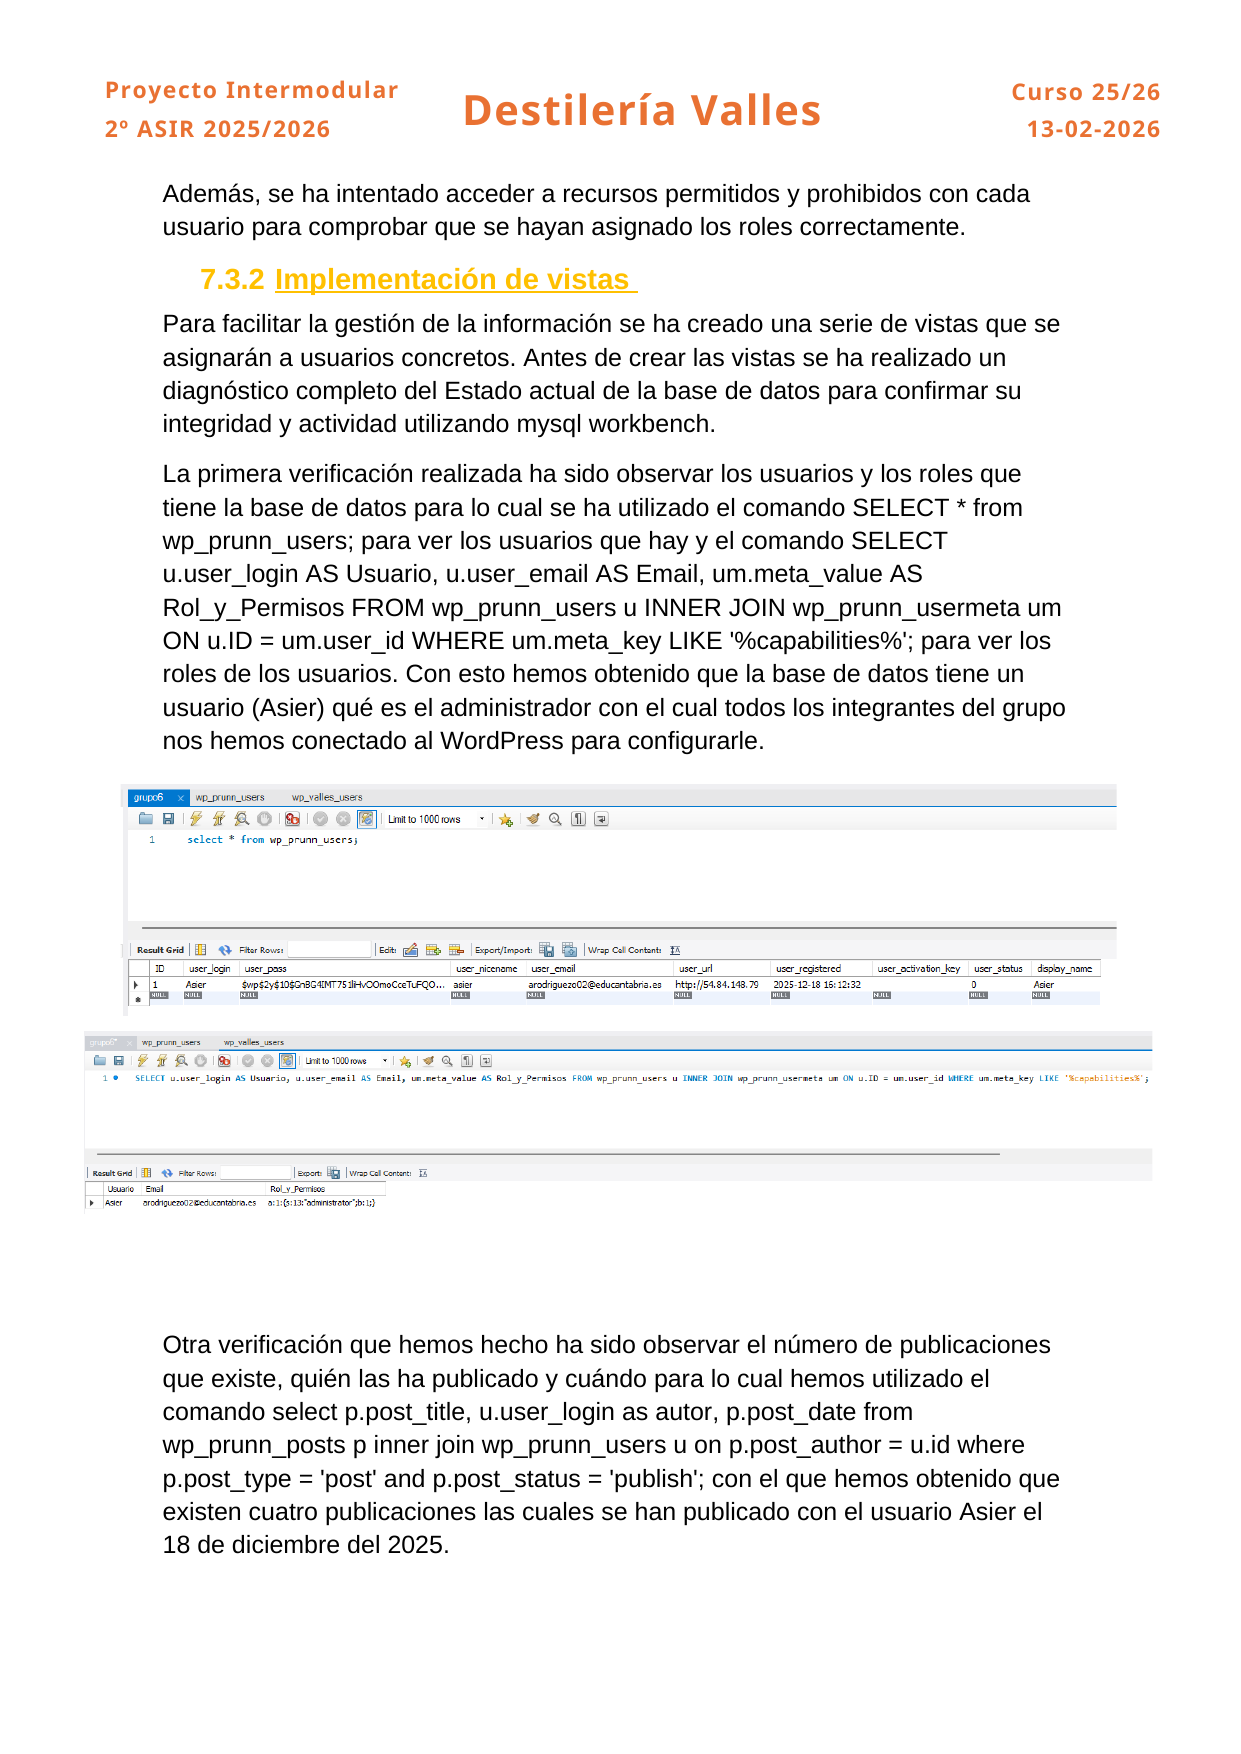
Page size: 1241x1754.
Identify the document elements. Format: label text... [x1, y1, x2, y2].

picture [119, 784, 1117, 1016]
text La primera verificación realizada ha sido observar los usuarios y los roles que tiene la base de datos para lo cual se ha utilizado el comando SELECT * from wp_prunn_users; para ver los usuarios que hay y el comando SELECT u.user_login AS Usuario, u.user_email AS Email, um.meta_value AS Rol_y_Permisos FROM wp_prunn_users u INNER JOIN wp_prunn_usermeta um ON u.ID = um.user_id WHERE um.meta_key LIKE '%capabilities%'; para ver los roles de los usuarios. Con esto hemos obtenido que la base de datos tiene un usuario (Asier) qué es el administrador con el cual todos los integrantes del grupo nos hemos conectado al WordPress para configurarle. [162, 459, 1078, 754]
picture [83, 1031, 1151, 1213]
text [162, 179, 1078, 241]
text Para facilitar la gestión de la información se ha creado una serie de vistas que se asignarán a usuarios concretos. Antes de crear las vistas se ha realizado un diagnóstico completo del Estado actual de la base de datos para confirmar su integridad y actividad utilizando mysql workbench. [162, 309, 1078, 438]
subtitle Implementación de vistas [200, 262, 1078, 296]
text Otra verificación que hemos hecho ha sido observar el número de publicaciones que existe, quién las ha publicado y cuándo para lo cual hemos utilizado el comando select p.post_title, u.user_login as autor, p.post_date from wp_prunn_posts p inner join wp_prunn_users u on p.post_author = u.id where p.post_type = 'post' and p.post_status = 'publish'; con el que hemos obtenido que existen cuatro publicaciones las cuales se han publicado con el usuario Asier el 18 de diciembre del 2025. [162, 1330, 1078, 1559]
